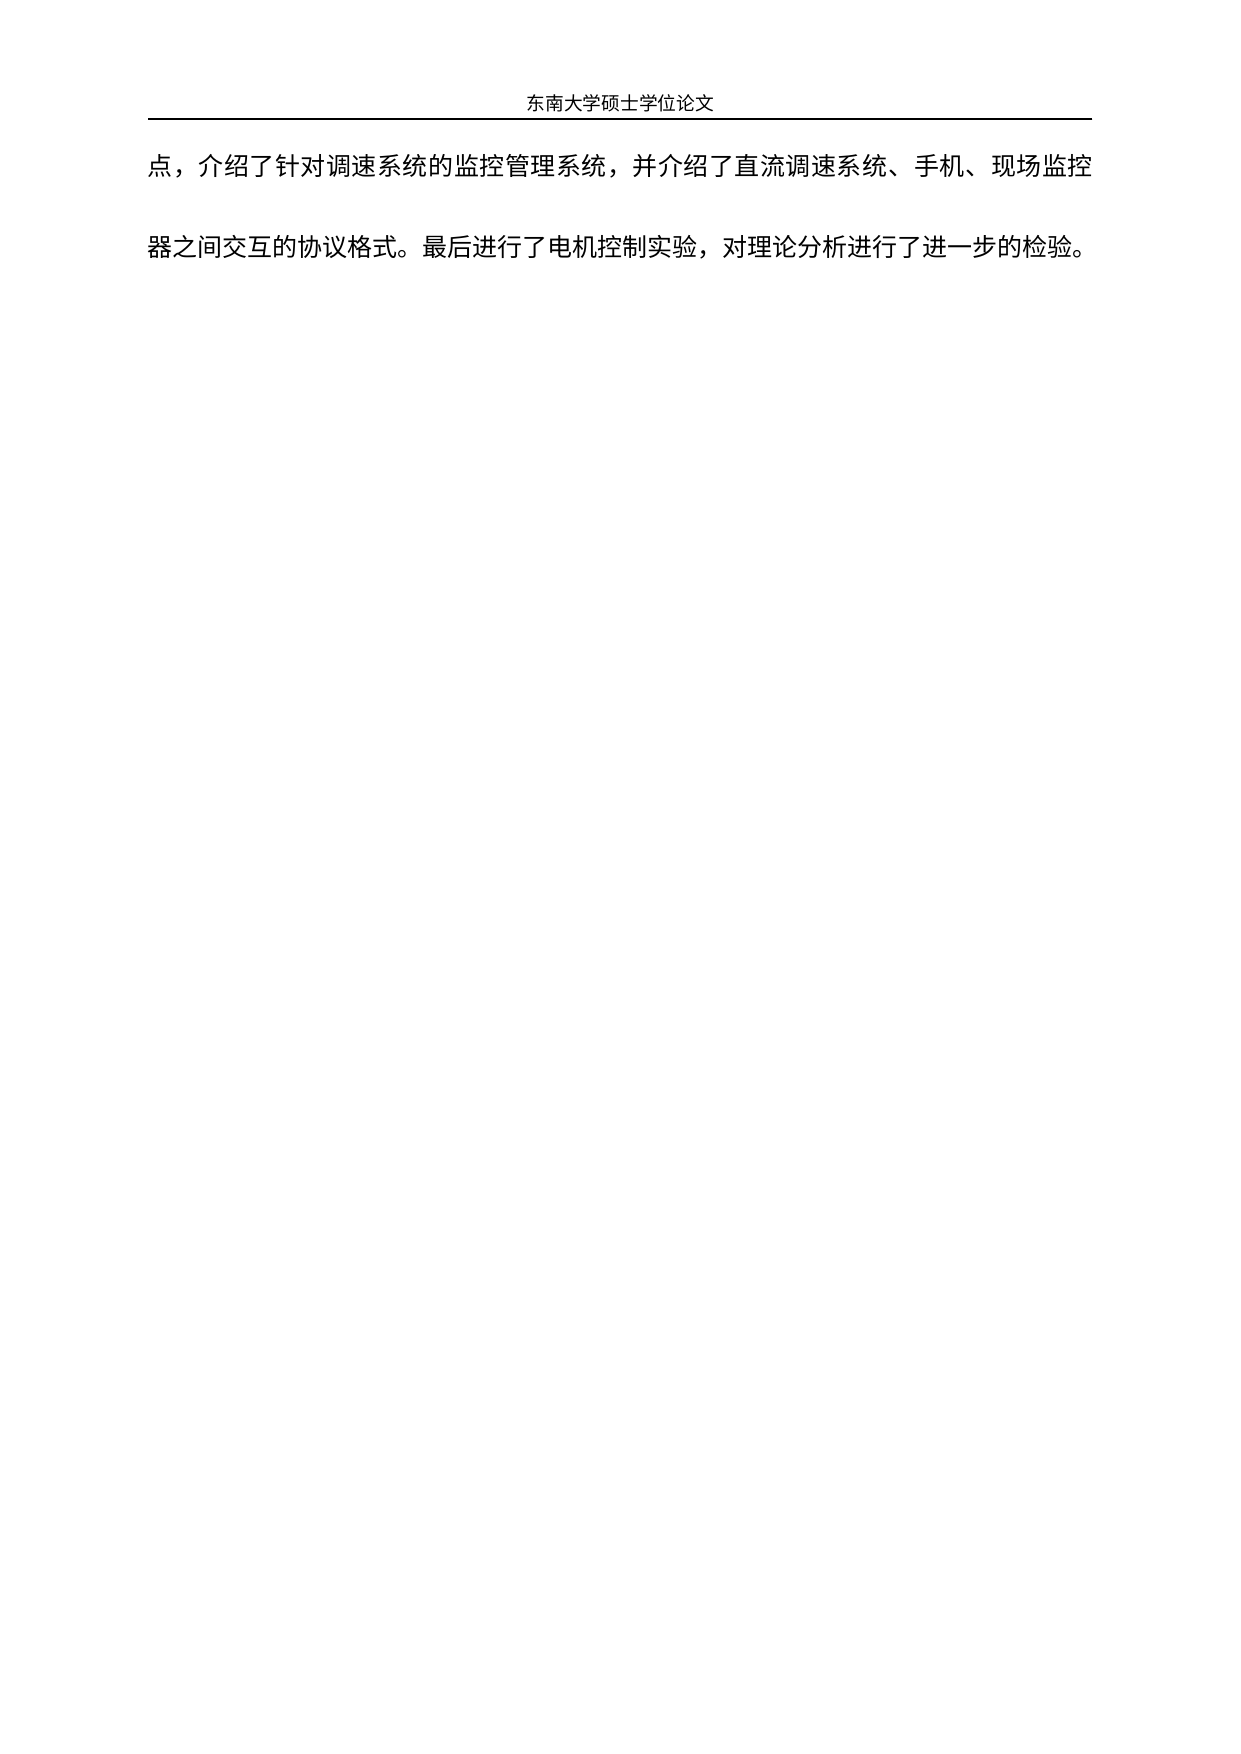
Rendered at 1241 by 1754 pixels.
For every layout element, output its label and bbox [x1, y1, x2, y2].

text [148, 132, 1092, 278]
